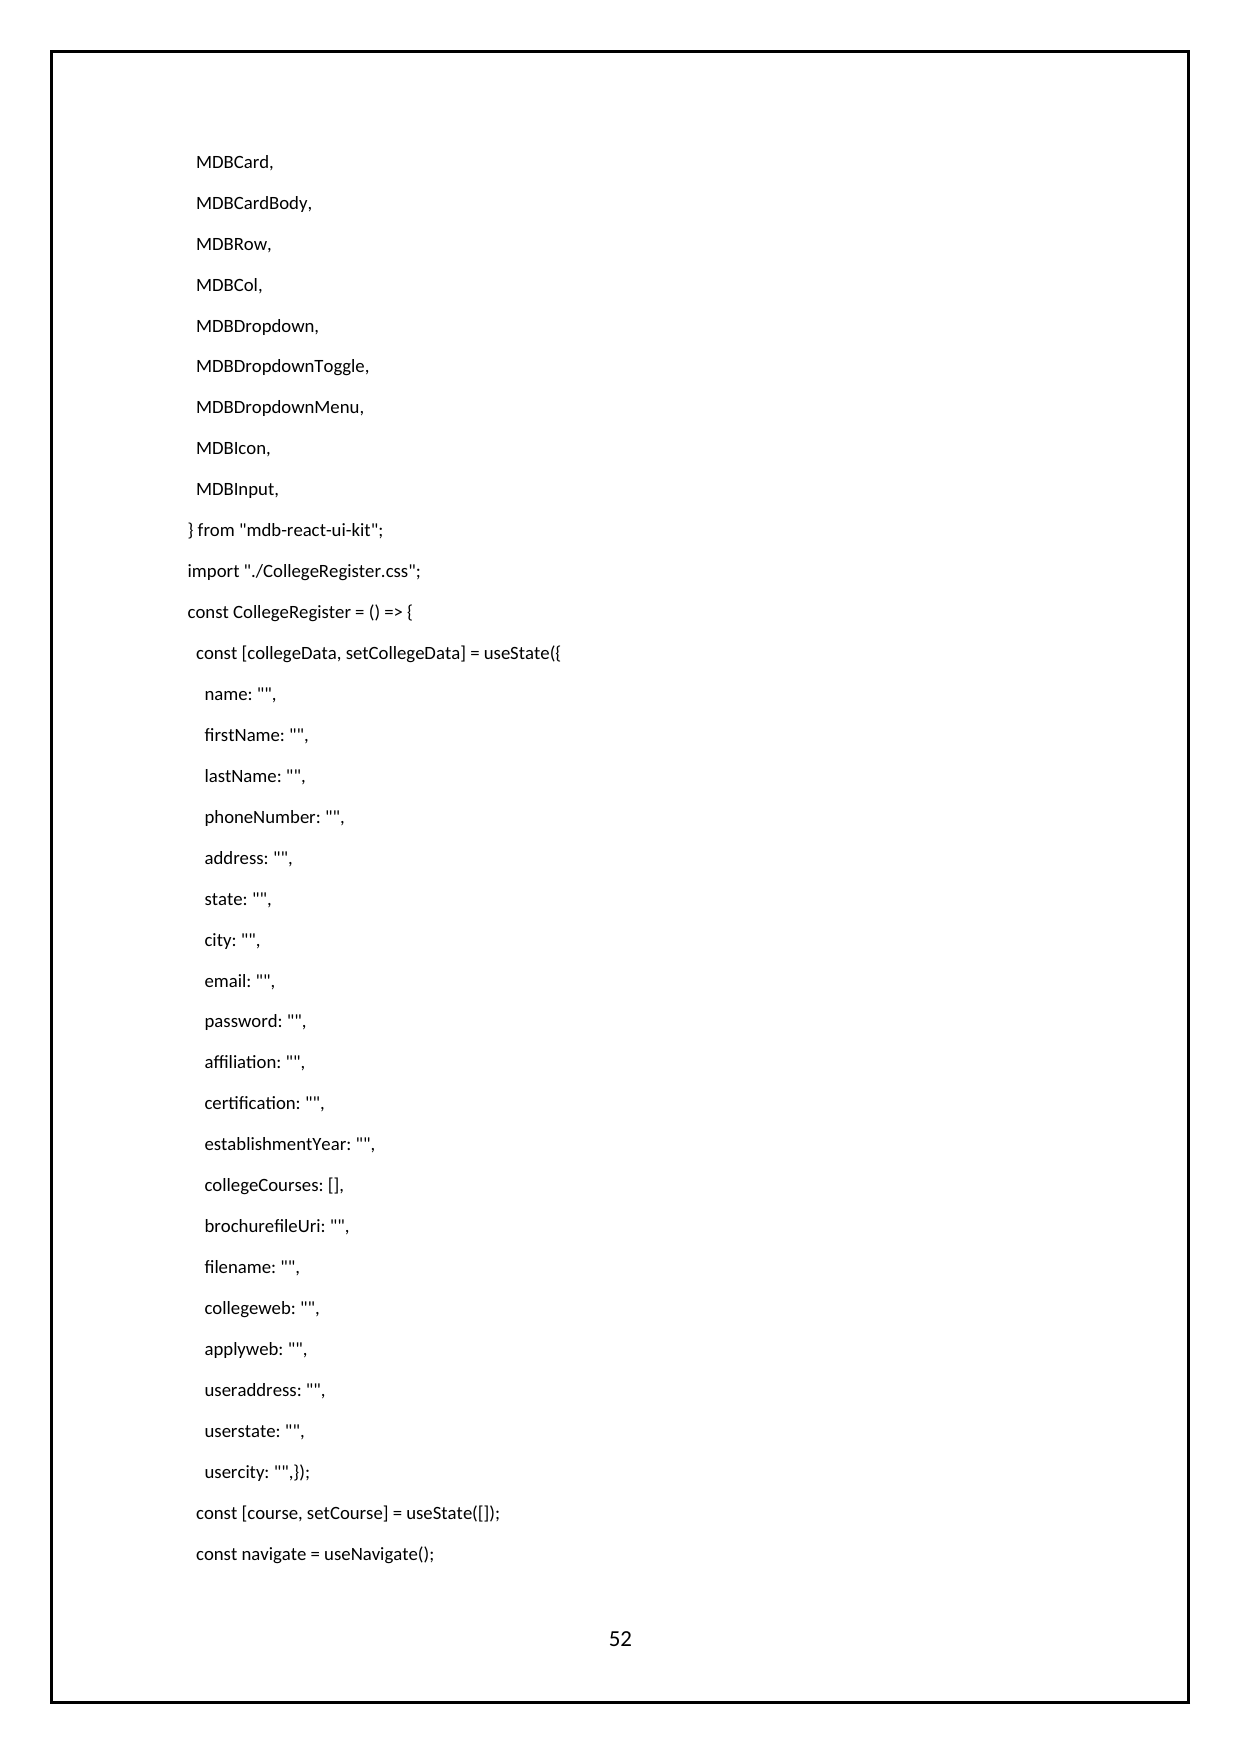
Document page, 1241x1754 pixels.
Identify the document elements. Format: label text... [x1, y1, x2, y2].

text MDBDropdown, [187, 314, 1090, 337]
text certification: "", [187, 1092, 1090, 1114]
text collegeCourses: [], [187, 1173, 1090, 1196]
text MDBRow, [187, 232, 1090, 255]
text email: "", [187, 969, 1090, 992]
text collegeweb: "", [187, 1296, 1090, 1319]
text useraddress: "", [187, 1378, 1090, 1401]
text filename: "", [187, 1255, 1090, 1278]
text MDBInput, [187, 477, 1090, 500]
text MDBCardBody, [187, 191, 1090, 214]
text phoneNumber: "", [187, 805, 1090, 828]
text const [course, setCourse] = useState([]); [187, 1501, 1090, 1524]
text MDBDropdownToggle, [187, 355, 1090, 378]
text MDBIcon, [187, 437, 1090, 459]
text address: "", [187, 846, 1090, 869]
text affiliation: "", [187, 1051, 1090, 1073]
text MDBCard, [187, 150, 1090, 173]
text name: "", [187, 682, 1090, 705]
text const [collegeData, setCollegeData] = useState({ [187, 641, 1090, 664]
text state: "", [187, 887, 1090, 910]
text MDBDropdownMenu, [187, 396, 1090, 418]
text applyweb: "", [187, 1337, 1090, 1360]
text brochurefileUri: "", [187, 1214, 1090, 1237]
text userstate: "", [187, 1419, 1090, 1442]
text lastName: "", [187, 764, 1090, 787]
text const navigate = useNavigate(); [187, 1542, 1090, 1565]
text usercity: "",}); [187, 1460, 1090, 1483]
text MDBCol, [187, 273, 1090, 296]
text firstName: "", [187, 723, 1090, 746]
text password: "", [187, 1010, 1090, 1033]
text } from "mdb-react-ui-kit"; [187, 518, 1090, 541]
text const CollegeRegister = () => { [187, 600, 1090, 623]
text establishmentYear: "", [187, 1132, 1090, 1155]
text city: "", [187, 928, 1090, 951]
text import "./CollegeRegister.css"; [187, 559, 1090, 582]
